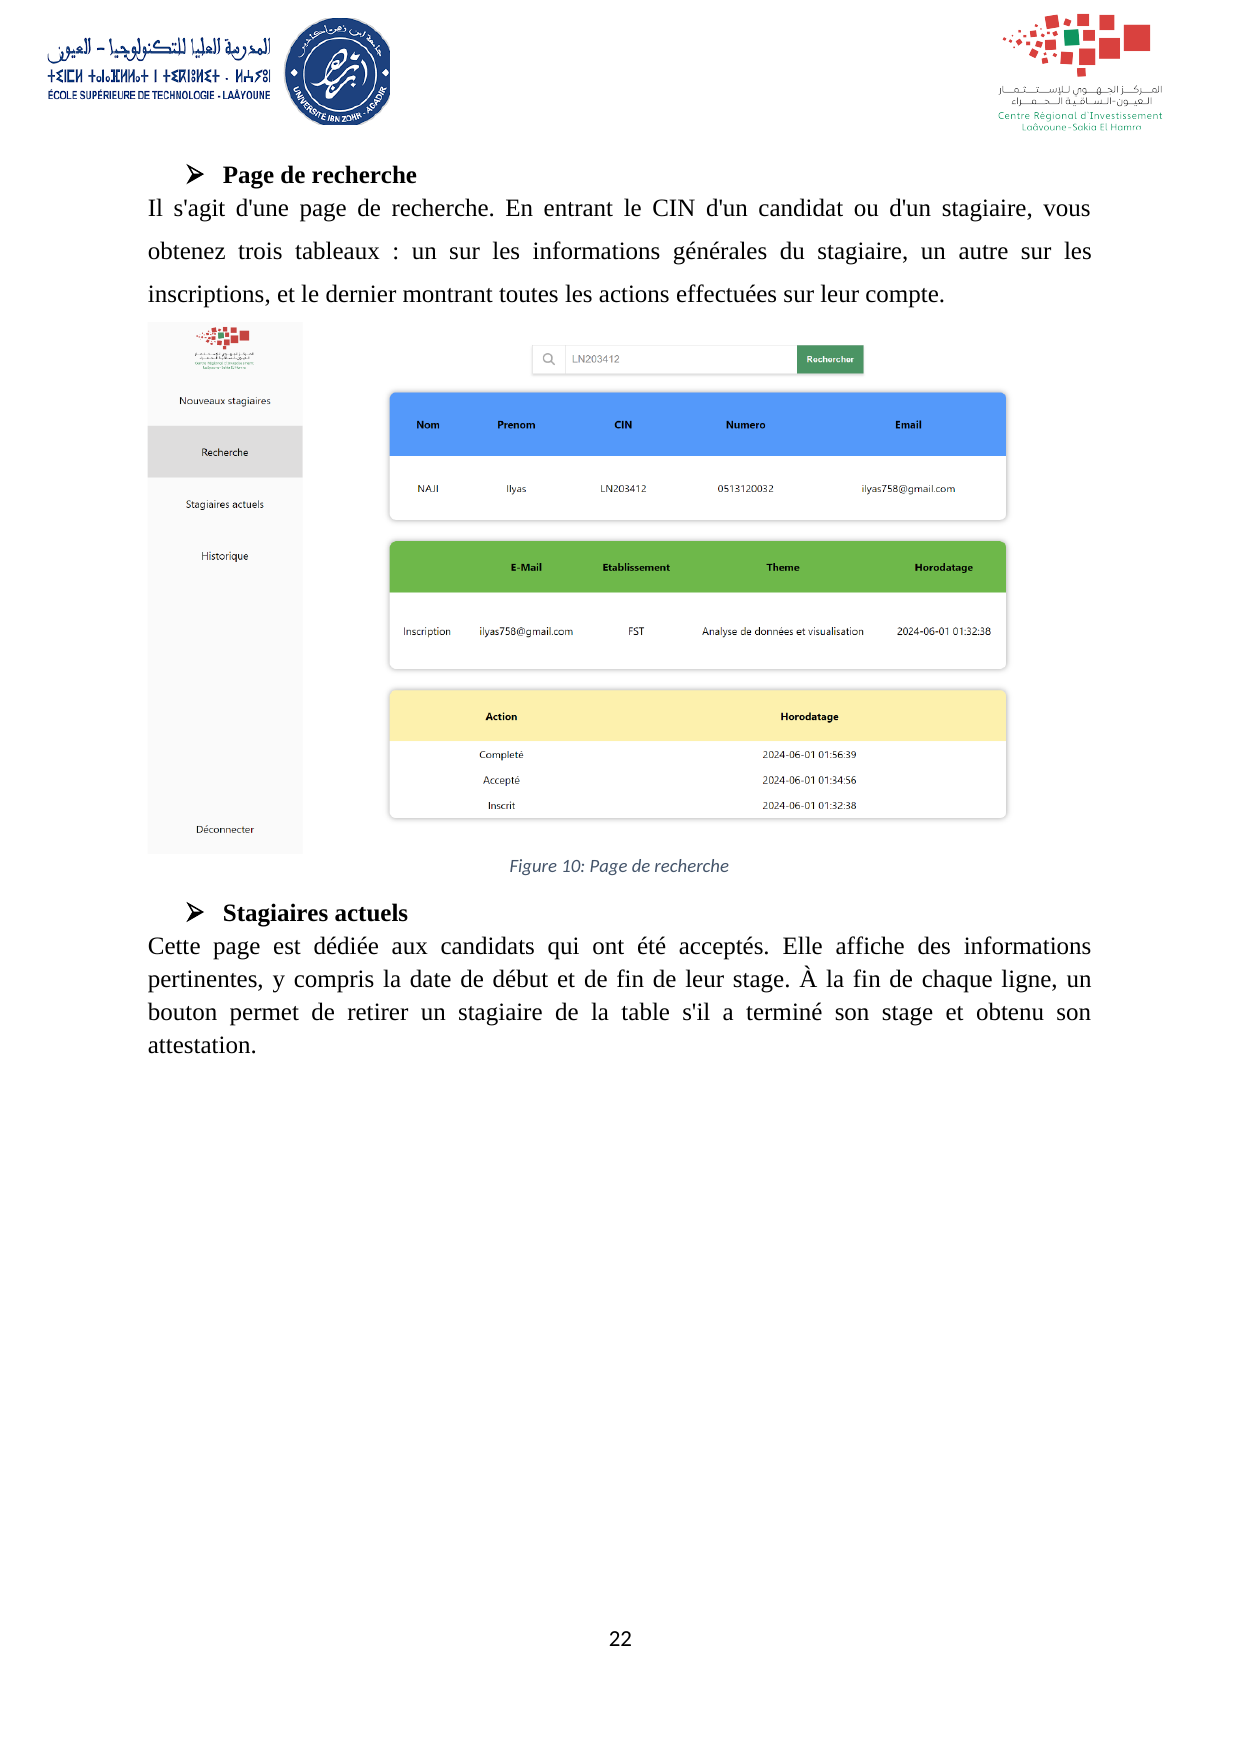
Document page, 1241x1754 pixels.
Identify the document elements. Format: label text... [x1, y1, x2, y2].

text Figure 10: Page de recherche [148, 854, 1093, 877]
picture [147, 322, 1093, 854]
picture [990, 11, 1176, 131]
text Il s'agit d'une page de recherche. En entrant le CIN d'un candidat ou d'un stagiaire, vous obtenez trois tableaux : un sur les informations générales du stagiaire, un autre sur les inscriptions, et le dernier montrant toutes les actions effectuées sur leur compte. [148, 193, 1093, 308]
text Cette page est dédiée aux candidats qui ont été acceptés. Elle affiche des informations pertinentes, y compris la date de début et de fin de leur stage. À la fin de chaque ligne, un bouton permet de retirer un stagiaire de la table s'il a terminé son stage et obtenu son attestation. [148, 931, 1093, 1058]
picture [46, 18, 390, 125]
list Page de recherche [185, 160, 1093, 188]
list Stagiaires actuels [185, 898, 1093, 926]
